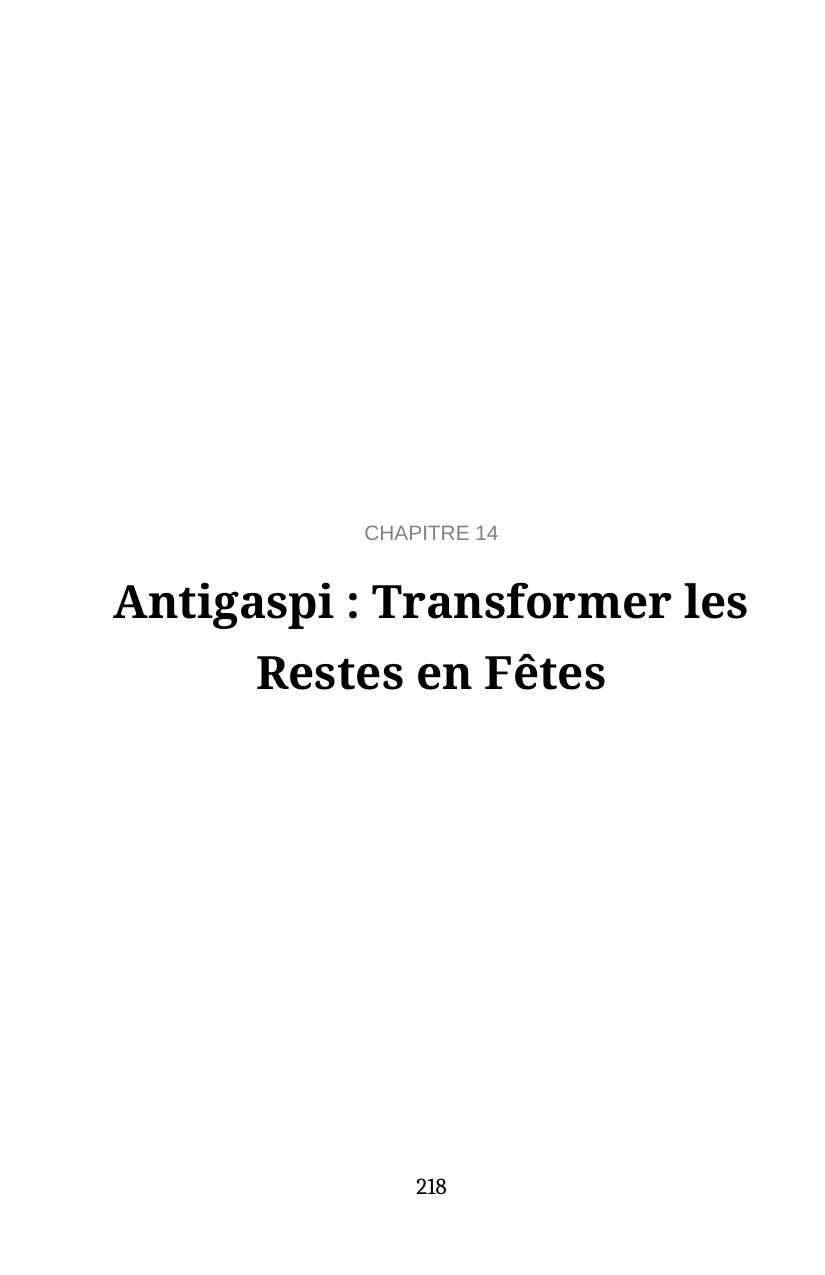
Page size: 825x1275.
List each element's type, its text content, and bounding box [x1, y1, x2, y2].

text Antigaspi : Transformer les Restes en Fêtes [112, 569, 750, 703]
text CHAPITRE 14 [112, 521, 750, 545]
